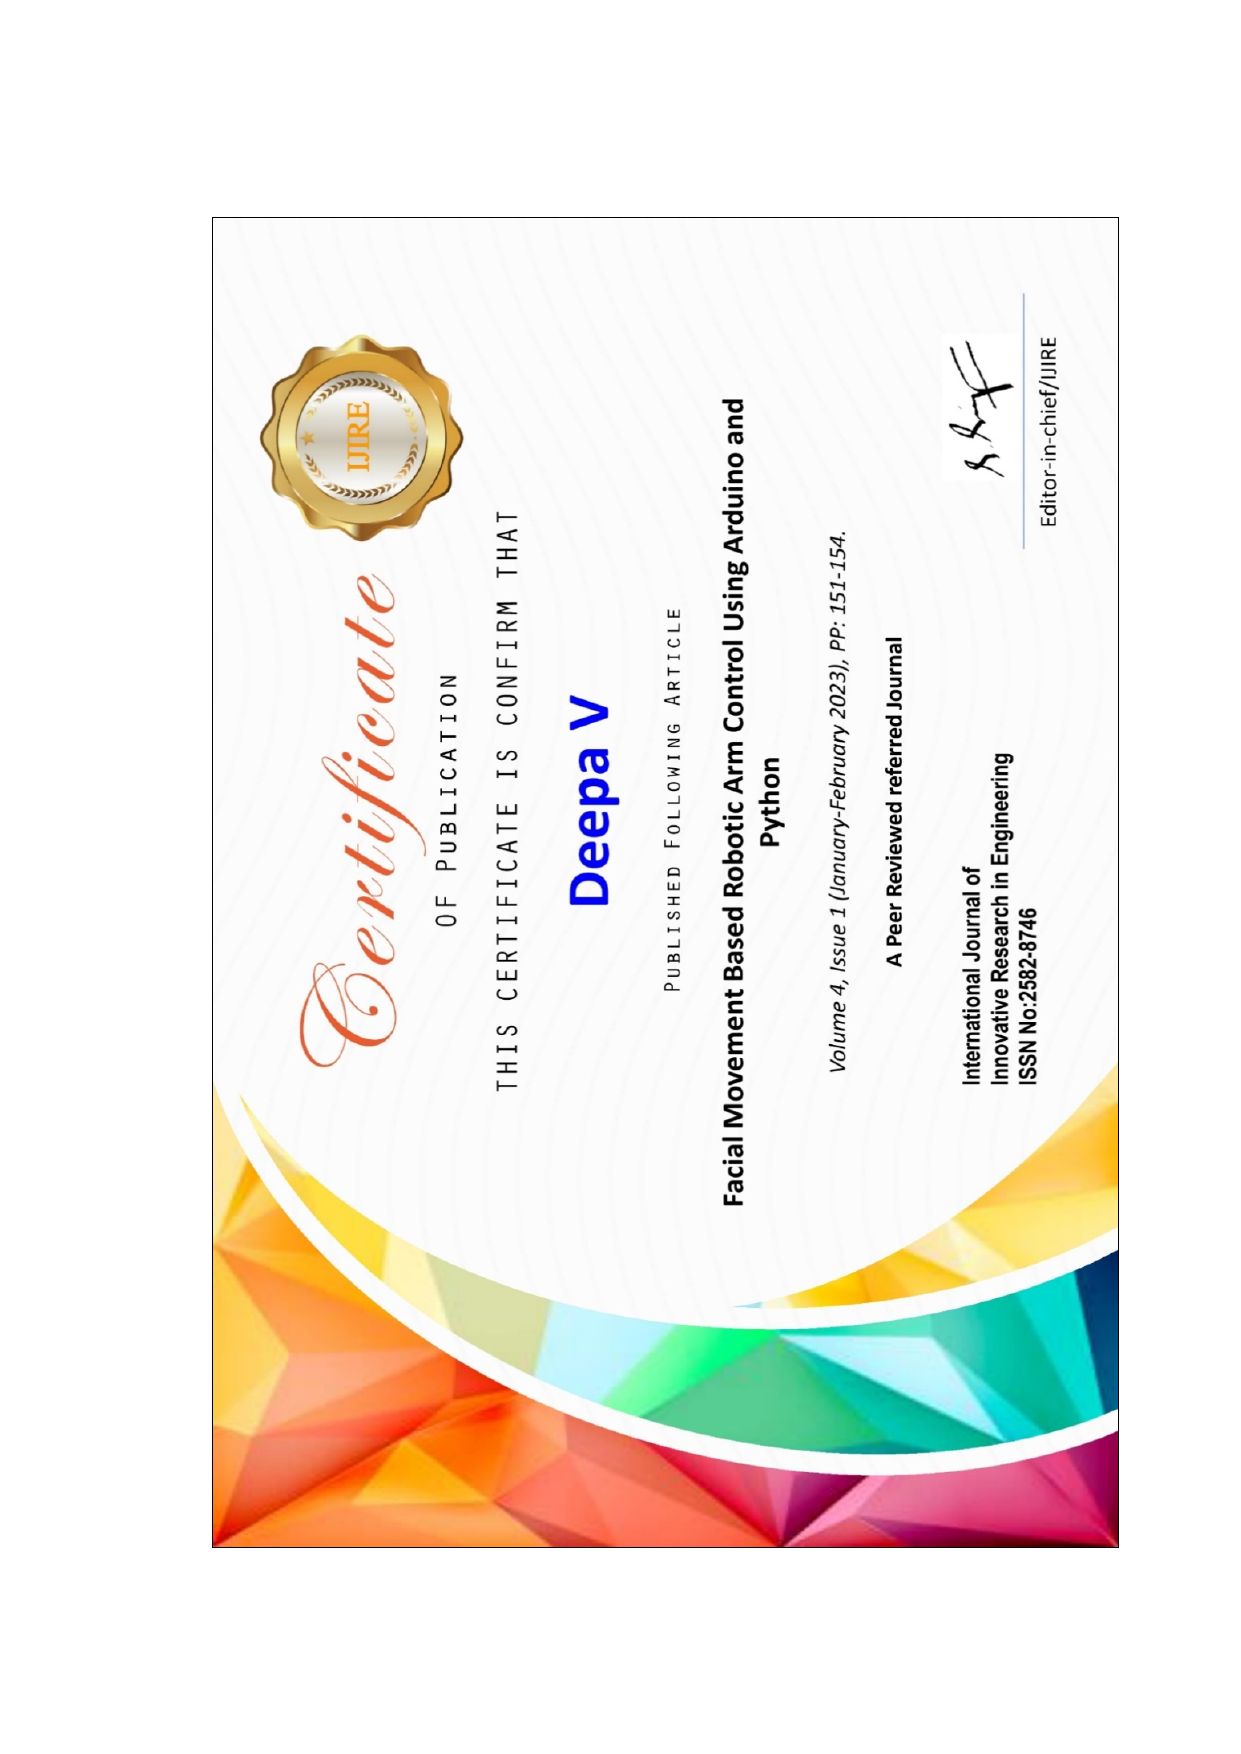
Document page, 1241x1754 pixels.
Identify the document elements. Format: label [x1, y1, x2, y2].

picture [214, 219, 1118, 1547]
